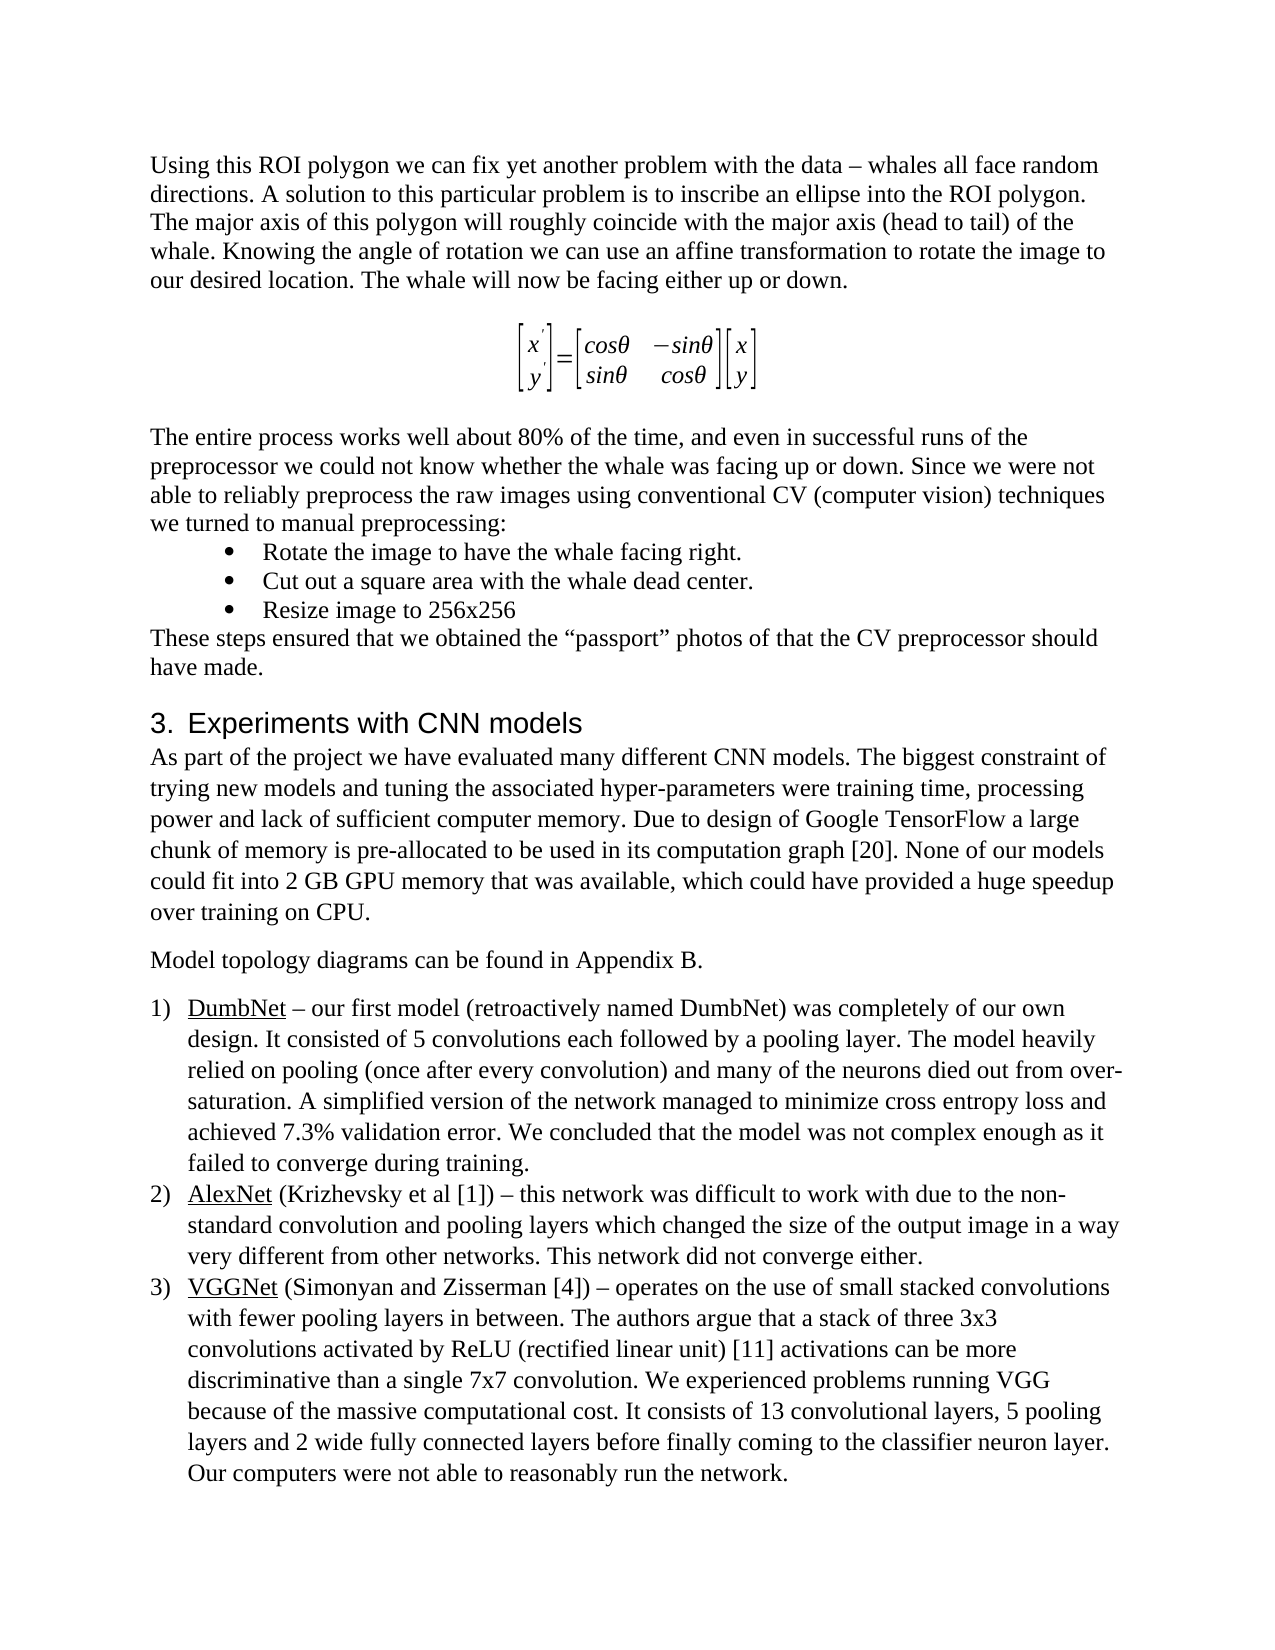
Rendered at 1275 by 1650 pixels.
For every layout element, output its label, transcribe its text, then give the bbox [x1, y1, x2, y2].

list DumbNet – our first model (retroactively named DumbNet) was completely of our own design. It consisted of 5 convolutions each followed by a pooling layer. The model heavily relied on pooling (once after every convolution) and many of the neurons died out from over-saturation. A simplified version of the network managed to minimize cross entropy loss and achieved 7.3% validation error. We concluded that the model was not complex enough as it failed to converge during training. [150, 993, 1125, 1177]
text As part of the project we have evaluated many different CNN models. The biggest constraint of trying new models and tuning the associated hyper-parameters were training time, processing power and lack of sufficient computer memory. Due to design of Google TensorFlow a large chunk of memory is pre-allocated to be used in its computation graph [20]. None of our models could fit into 2 GB GPU memory that was available, which could have provided a huge speedup over training on CPU. [150, 742, 1125, 926]
text These steps ensured that we obtained the “passport” photos of that the CV preprocessor should have made. [150, 623, 1125, 681]
text Model topology diagrams can be found in Appendix B. [150, 945, 1125, 974]
text The entire process works well about 80% of the time, and even in successful runs of the preprocessor we could not know whether the whale was facing up or down. Since we were not able to reliably preprocess the raw images using conventional CV (computer vision) techniques we turned to manual preprocessing: [150, 422, 1125, 537]
list Cut out a square area with the whale dead center. [225, 566, 1125, 595]
list Resize image to 256x256 [225, 595, 1125, 623]
text Using this ROI polygon we can fix yet another problem with the data – whales all face random directions. A solution to this particular problem is to inscribe an ellipse into the ROI polygon. The major axis of this polygon will roughly coincide with the major axis (head to tail) of the whale. Knowing the angle of rotation we can use an affine transformation to rotate the image to our desired location. The whale will now be facing either up or down. [150, 150, 1125, 294]
subtitle Experiments with CNN models [150, 706, 1125, 739]
list Rotate the image to have the whale facing right. [225, 537, 1125, 566]
list VGGNet (Simonyan and Zisserman [4]) – operates on the use of small stacked convolutions with fewer pooling layers in between. The authors argue that a stack of three 3x3 convolutions activated by ReLU (rectified linear unit) [11] activations can be more discriminative than a single 7x7 convolution. We experienced problems running VGG because of the massive computational cost. It consists of 13 convolutional layers, 5 pooling layers and 2 wide fully connected layers before finally coming to the classifier neuron layer. Our computers were not able to reasonably run the network. [150, 1272, 1125, 1487]
list AlexNet (Krizhevsky et al [1]) – this network was difficult to work with due to the non-standard convolution and pooling layers which changed the size of the output image in a way very different from other networks. This network did not converge either. [150, 1179, 1125, 1270]
